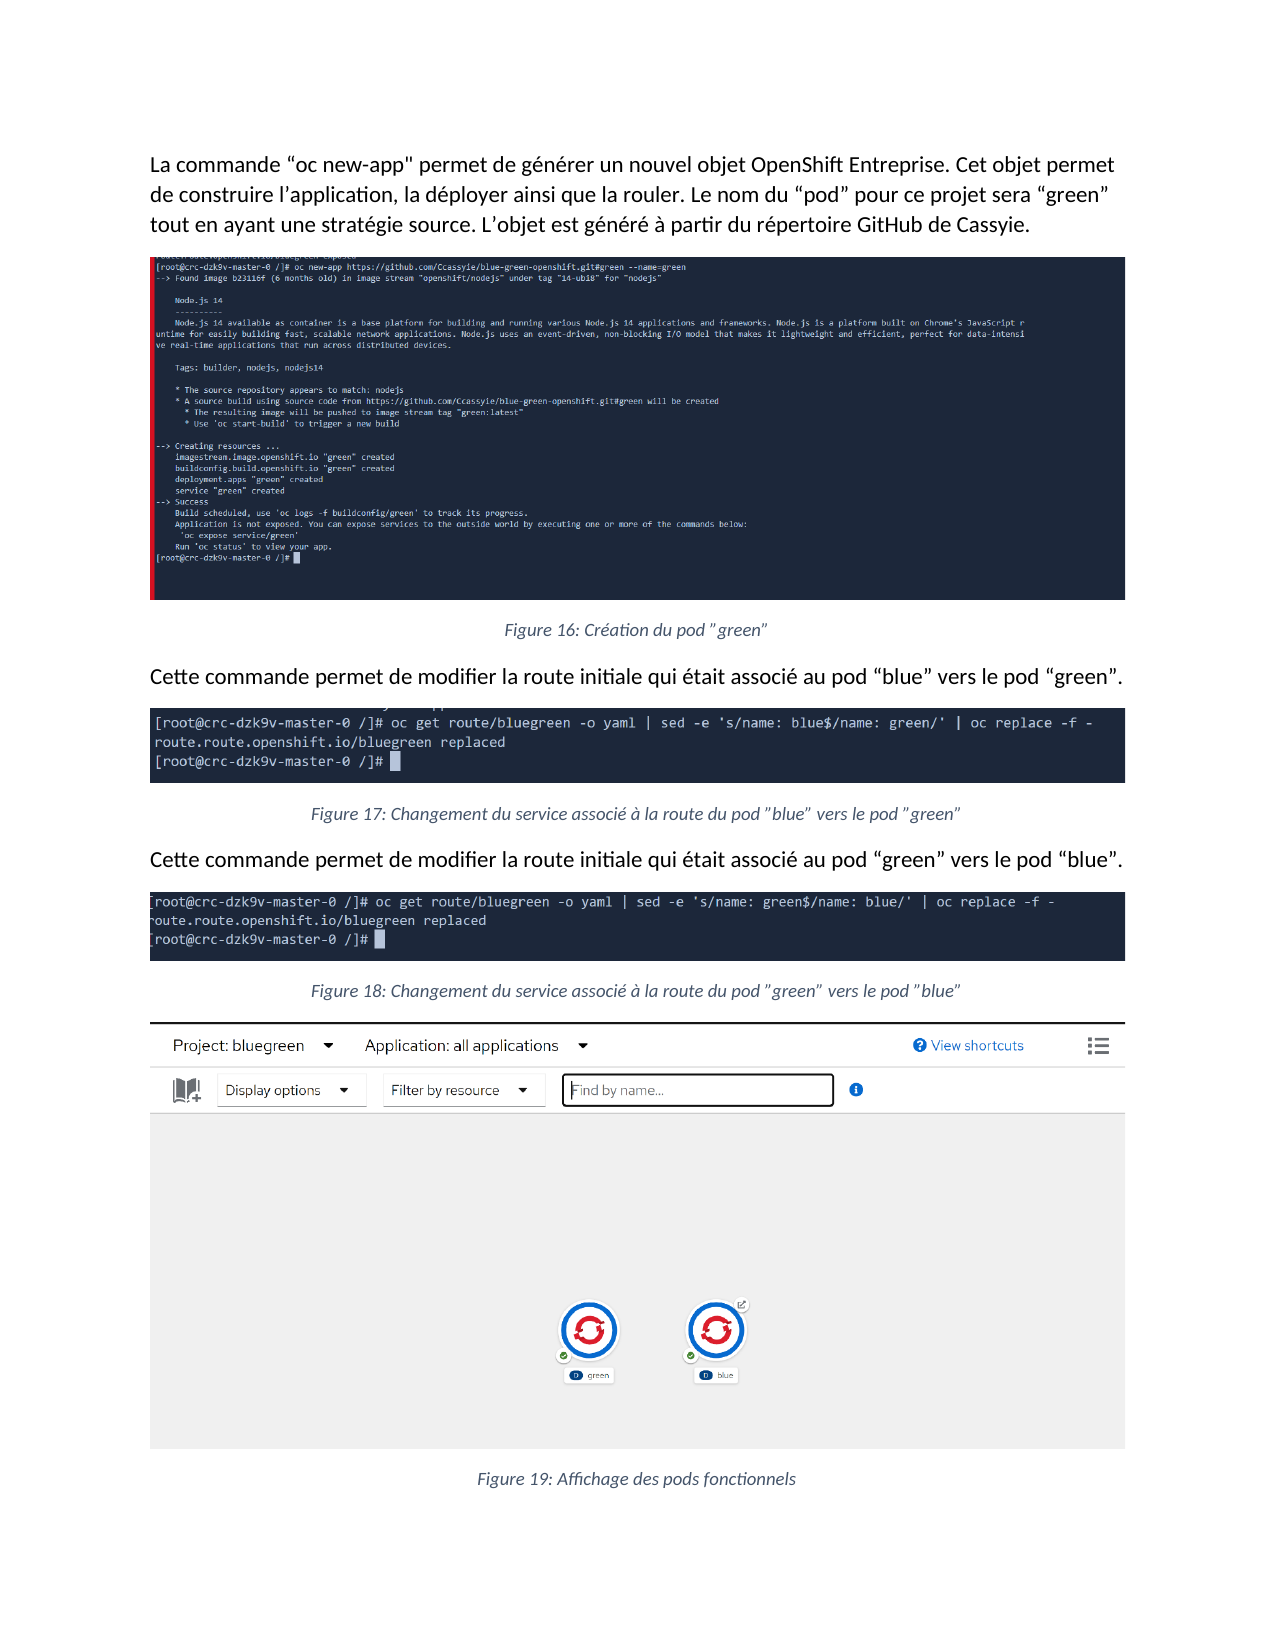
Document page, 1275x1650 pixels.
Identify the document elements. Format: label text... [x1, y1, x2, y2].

text Figure 16: Création du pod ”green” [150, 618, 1125, 641]
text Figure 19: Affichage des pods fonctionnels [150, 1467, 1125, 1490]
picture [150, 708, 1125, 783]
text Figure 18: Changement du service associé à la route du pod ”green” vers le pod ”blue” [150, 979, 1125, 1002]
text La commande “oc new-app" permet de générer un nouvel objet OpenShift Entreprise. Cet objet permet de construire l’application, la déployer ainsi que la rouler. Le nom du “pod” pour ce projet sera “green” tout en ayant une stratégie source. L’objet est généré à partir du répertoire GitHub de Cassyie. [150, 150, 1125, 238]
picture [150, 892, 1125, 961]
picture [150, 257, 1125, 600]
text Cette commande permet de modifier la route initiale qui était associé au pod “green” vers le pod “blue”. [150, 846, 1125, 873]
text Figure 17: Changement du service associé à la route du pod ”blue” vers le pod ”green” [150, 802, 1125, 825]
picture [150, 1022, 1125, 1449]
text Cette commande permet de modifier la route initiale qui était associé au pod “blue” vers le pod “green”. [150, 662, 1125, 690]
